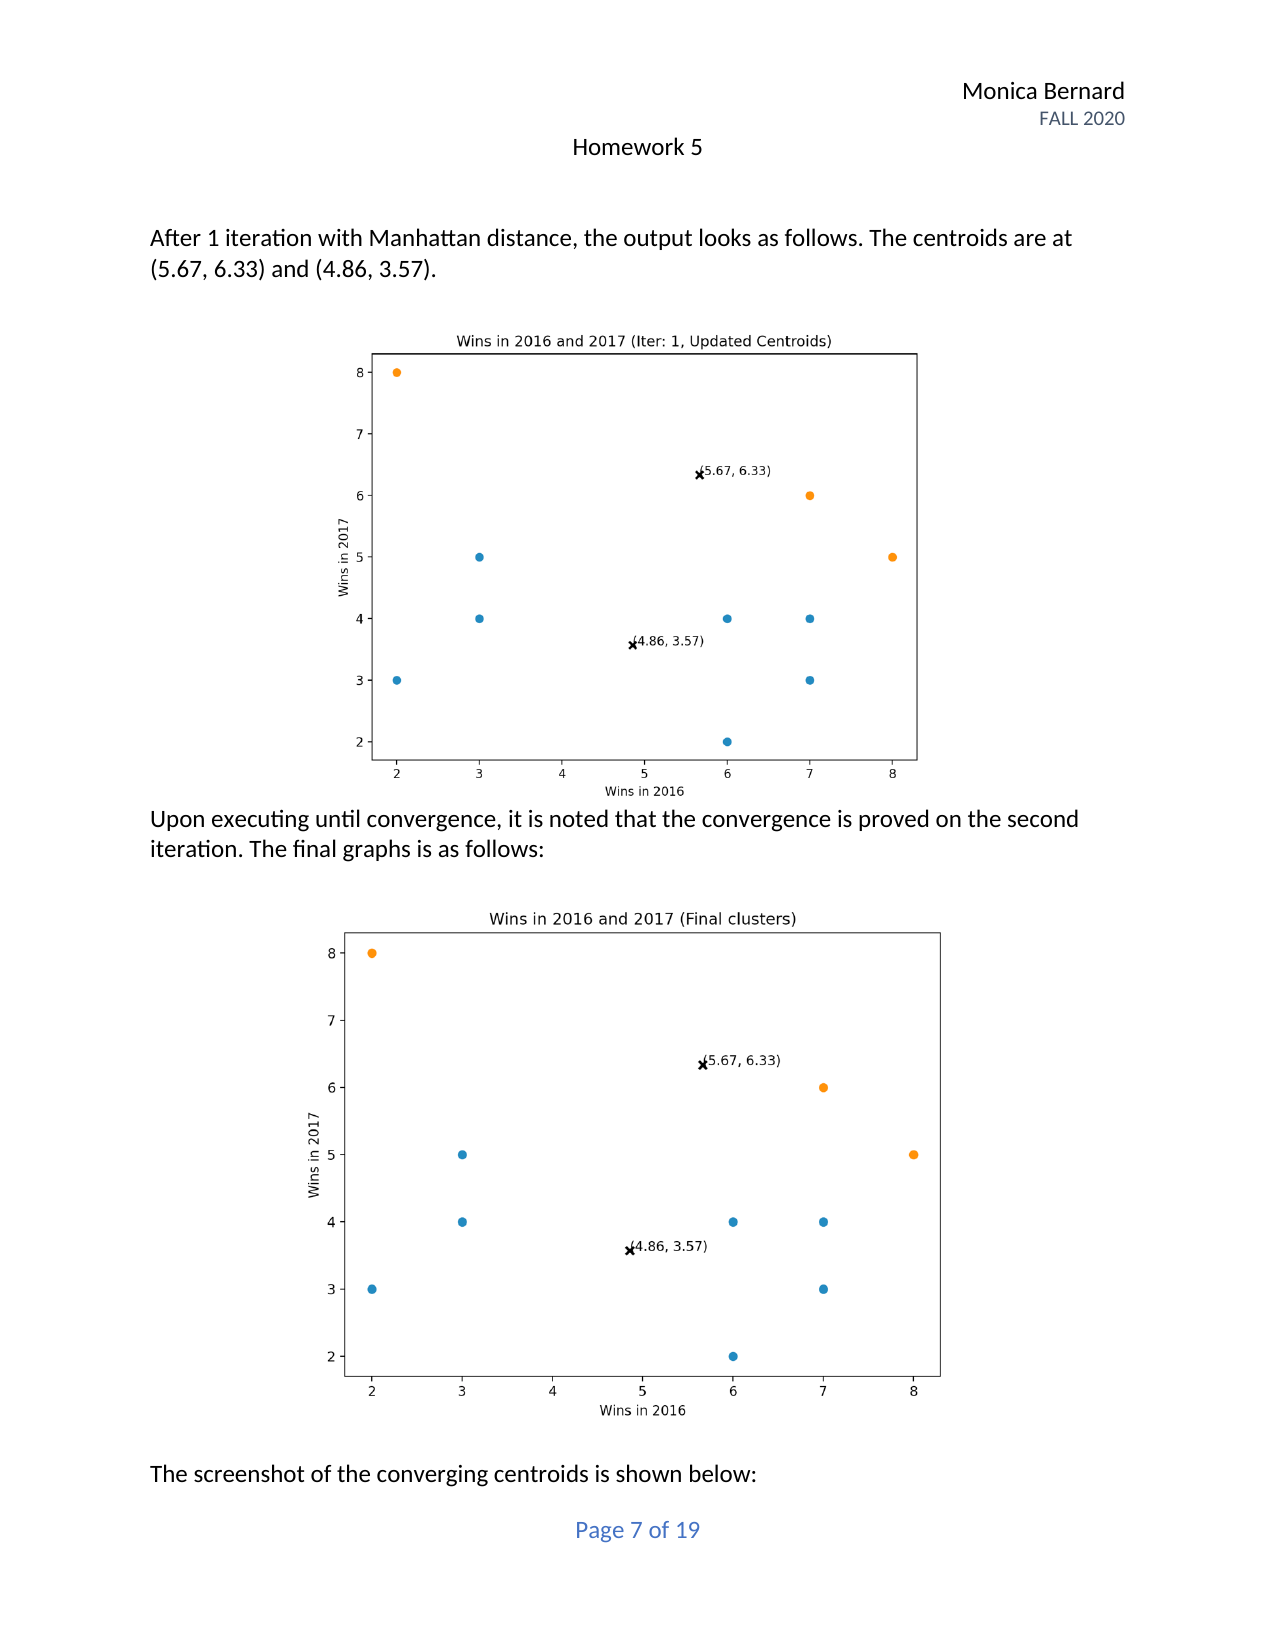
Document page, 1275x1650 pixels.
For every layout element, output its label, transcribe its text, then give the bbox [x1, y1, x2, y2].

picture [318, 314, 958, 803]
text The screenshot of the converging centroids is shown below: [150, 1458, 1125, 1489]
picture [283, 894, 992, 1428]
text After 1 iteration with Manhattan distance, the output looks as follows. The centroids are at (5.67, 6.33) and (4.86, 3.57). [150, 222, 1125, 283]
text Upon executing until convergence, it is noted that the convergence is proved on the second iteration. The final graphs is as follows: [150, 803, 1125, 864]
